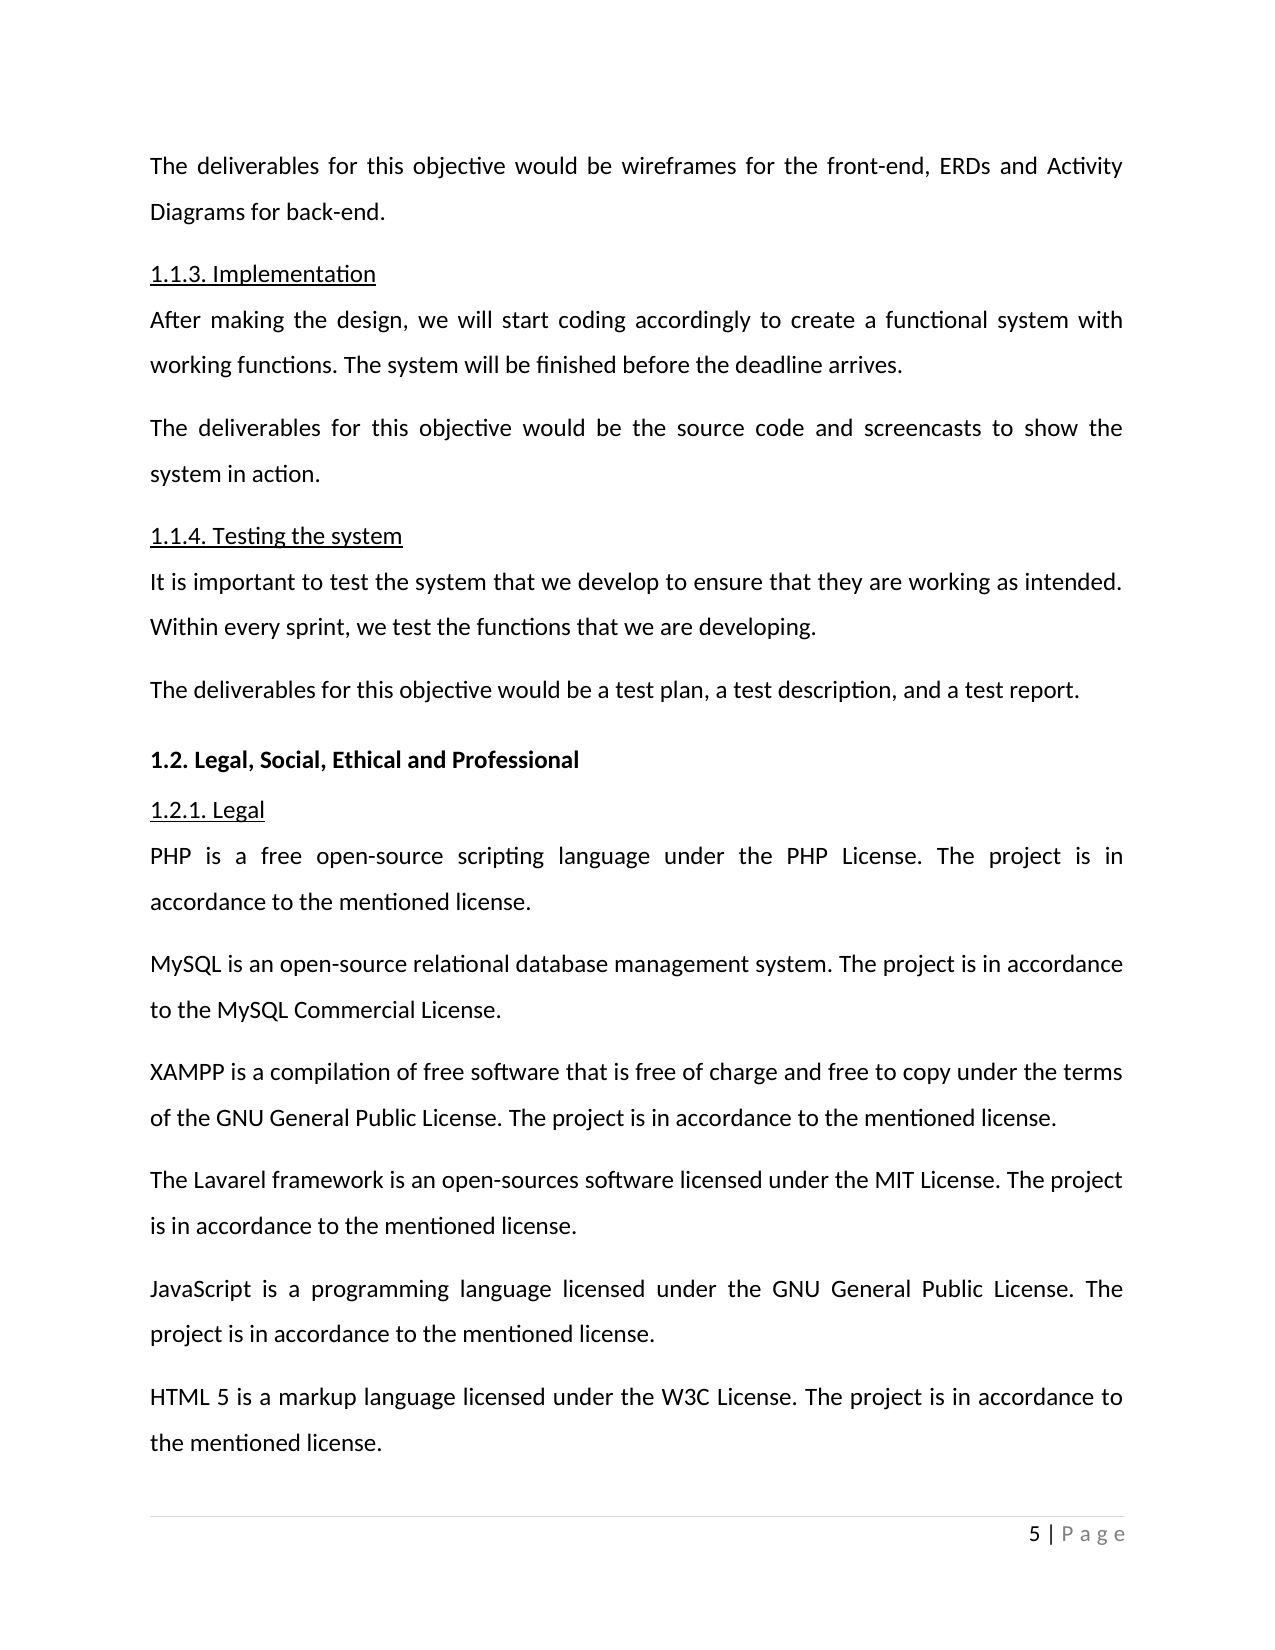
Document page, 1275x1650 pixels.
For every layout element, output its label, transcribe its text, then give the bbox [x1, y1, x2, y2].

text After making the design, we will start coding accordingly to create a functional system with working functions. The system will be finished before the deadline arrives. [150, 304, 1125, 380]
subtitle 1.2.1. Legal [150, 794, 1125, 825]
text HTML 5 is a markup language licensed under the W3C License. The project is in accordance to the mentioned license. [150, 1381, 1125, 1457]
text XAMPP is a compilation of free software that is free of charge and free to copy under the terms of the GNU General Public License. The project is in accordance to the mentioned license. [150, 1057, 1125, 1133]
subtitle 1.1.4. Testing the system [150, 520, 1125, 551]
subtitle 1.2. Legal, Social, Ethical and Professional [150, 745, 1125, 775]
text The deliverables for this objective would be the source code and screencasts to show the system in action. [150, 412, 1125, 488]
text PHP is a free open-source scripting language under the PHP License. The project is in accordance to the mentioned license. [150, 840, 1125, 917]
text The Lavarel framework is an open-sources software licensed under the MIT License. The project is in accordance to the mentioned license. [150, 1165, 1125, 1241]
text The deliverables for this objective would be a test plan, a test description, and a test report. [150, 674, 1125, 704]
text It is important to test the system that we develop to ensure that they are working as intended. Within every sprint, we test the functions that we are developing. [150, 566, 1125, 642]
subtitle 1.1.3. Implementation [150, 258, 1125, 289]
text MySQL is an open-source relational database management system. The project is in accordance to the MySQL Commercial License. [150, 948, 1125, 1025]
text The deliverables for this objective would be wireframes for the front-end, ERDs and Activity Diagrams for back-end. [150, 150, 1125, 226]
text JavaScript is a programming language licensed under the GNU General Public License. The project is in accordance to the mentioned license. [150, 1273, 1125, 1349]
